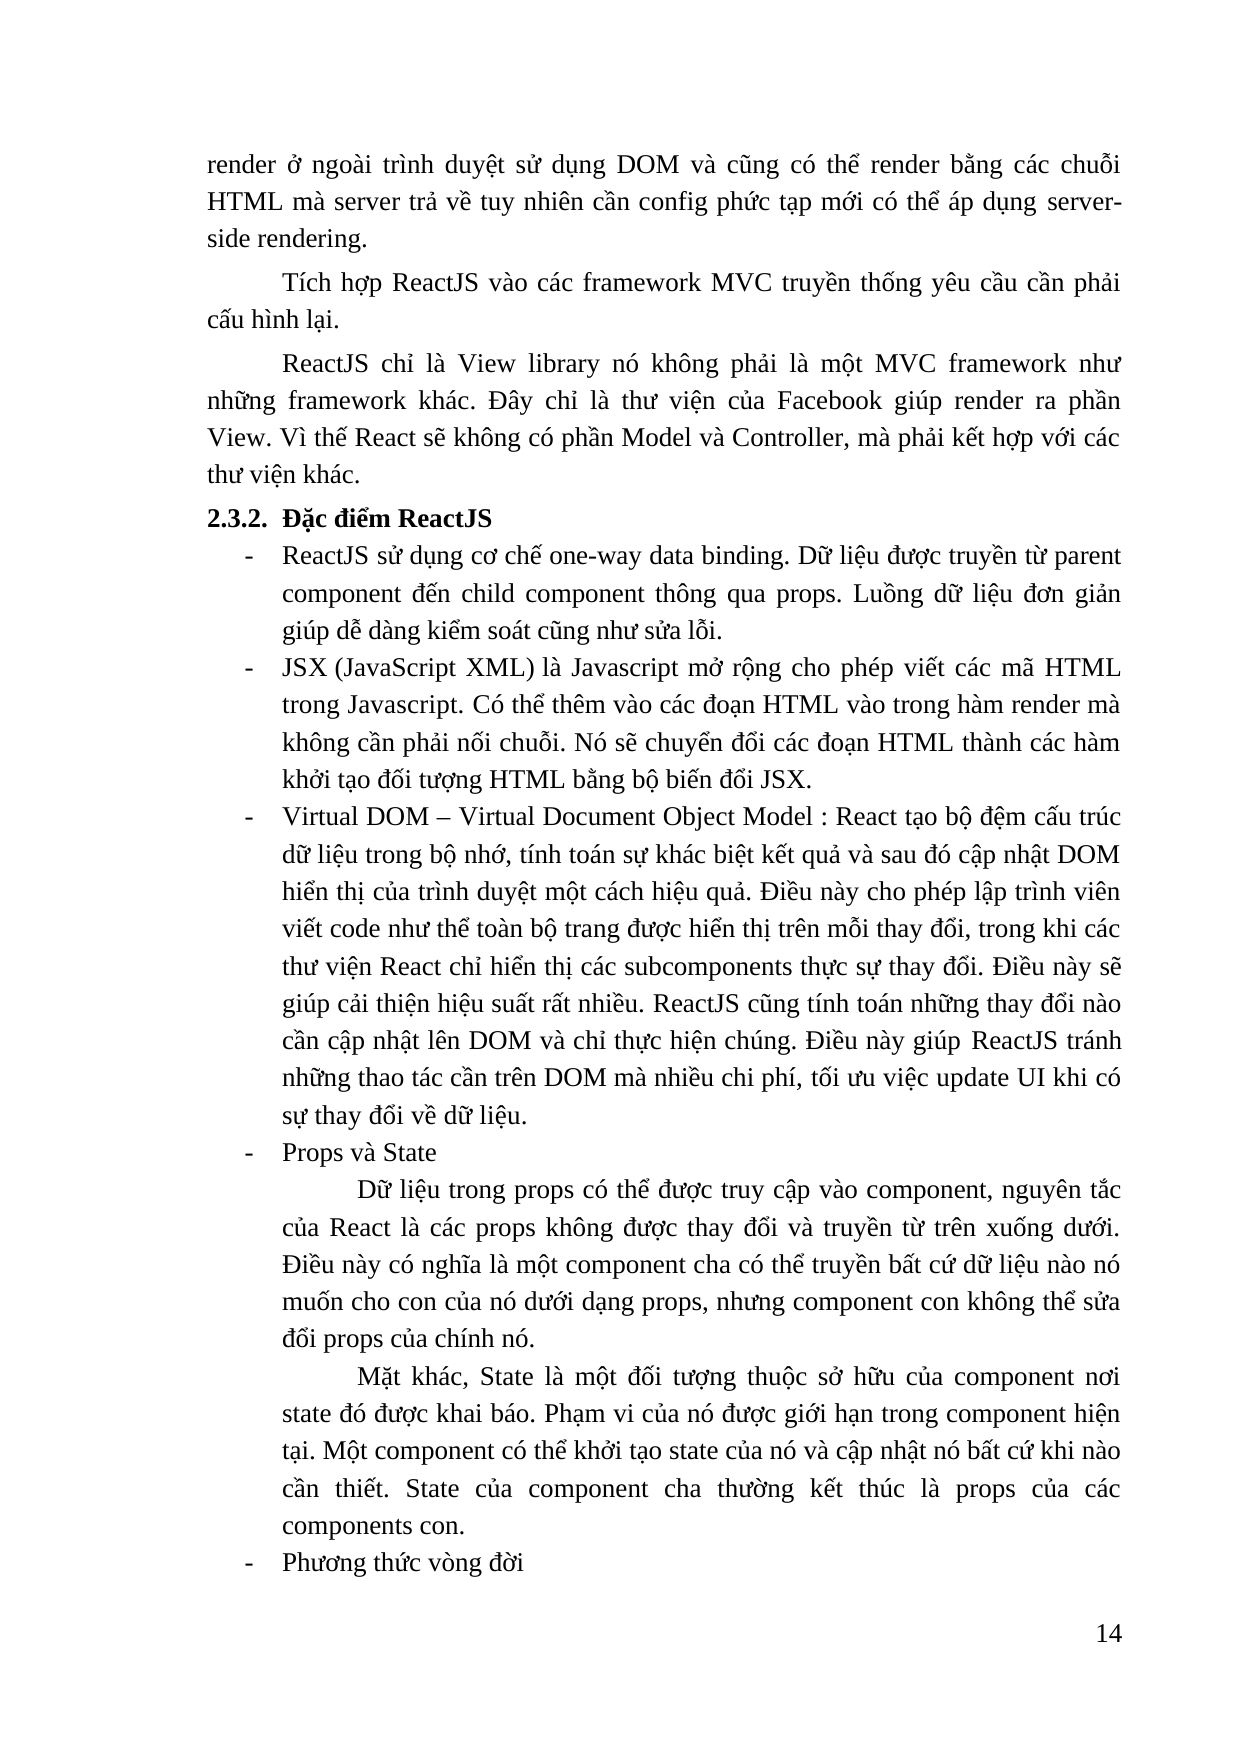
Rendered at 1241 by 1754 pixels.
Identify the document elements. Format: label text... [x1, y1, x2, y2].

list ReactJS sử dụng cơ chế one-way data binding. Dữ liệu được truyền từ parent component đến child component thông qua props. Luồng dữ liệu đơn giản giúp dễ dàng kiểm soát cũng như sửa lỗi. [244, 539, 1122, 645]
list Props và State [244, 1136, 1122, 1167]
list Virtual DOM – Virtual Document Object Model : React tạo bộ đệm cấu trúc dữ liệu trong bộ nhớ, tính toán sự khác biệt kết quả và sau đó cập nhật DOM hiển thị của trình duyệt một cách hiệu quả. Điều này cho phép lập trình viên viết code như thể toàn bộ trang được hiển thị trên mỗi thay đổi, trong khi các thư viện React chỉ hiển thị các subcomponents thực sự thay đổi. Điều này sẽ giúp cải thiện hiệu suất rất nhiều. ReactJS cũng tính toán những thay đổi nào cần cập nhật lên DOM và chỉ thực hiện chúng. Điều này giúp ReactJS tránh những thao tác cần trên DOM mà nhiều chi phí, tối ưu việc update UI khi có sự thay đổi về dữ liệu. [244, 800, 1122, 1130]
list Đặc điểm ReactJS [207, 502, 1122, 533]
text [207, 148, 1122, 253]
list JSX (JavaScript XML) là Javascript mở rộng cho phép viết các mã HTML trong Javascript. Có thể thêm vào các đoạn HTML vào trong hàm render mà không cần phải nối chuỗi. Nó sẽ chuyển đổi các đoạn HTML thành các hàm khởi tạo đối tượng HTML bằng bộ biến đổi JSX. [244, 651, 1122, 794]
list Mặt khác, State là một đối tượng thuộc sở hữu của component nơi state đó được khai báo. Phạm vi của nó được giới hạn trong component hiện tại. Một component có thể khởi tạo state của nó và cập nhật nó bất cứ khi nào cần thiết. State của component cha thường kết thúc là props của các components con. [282, 1360, 1122, 1540]
text Tích hợp ReactJS vào các framework MVC truyền thống yêu cầu cần phải cấu hình lại. [207, 266, 1122, 334]
list Phương thức vòng đời [244, 1546, 1122, 1577]
text ReactJS chỉ là View library nó không phải là một MVC framework như những framework khác. Đây chỉ là thư viện của Facebook giúp render ra phần View. Vì thế React sẽ không có phần Model và Controller, mà phải kết hợp với các thư viện khác. [207, 347, 1122, 490]
list Dữ liệu trong props có thể được truy cập vào component, nguyên tắc của React là các props không được thay đổi và truyền từ trên xuống dưới. Điều này có nghĩa là một component cha có thể truyền bất cứ dữ liệu nào nó muốn cho con của nó dưới dạng props, nhưng component con không thể sửa đổi props của chính nó. [282, 1173, 1122, 1354]
